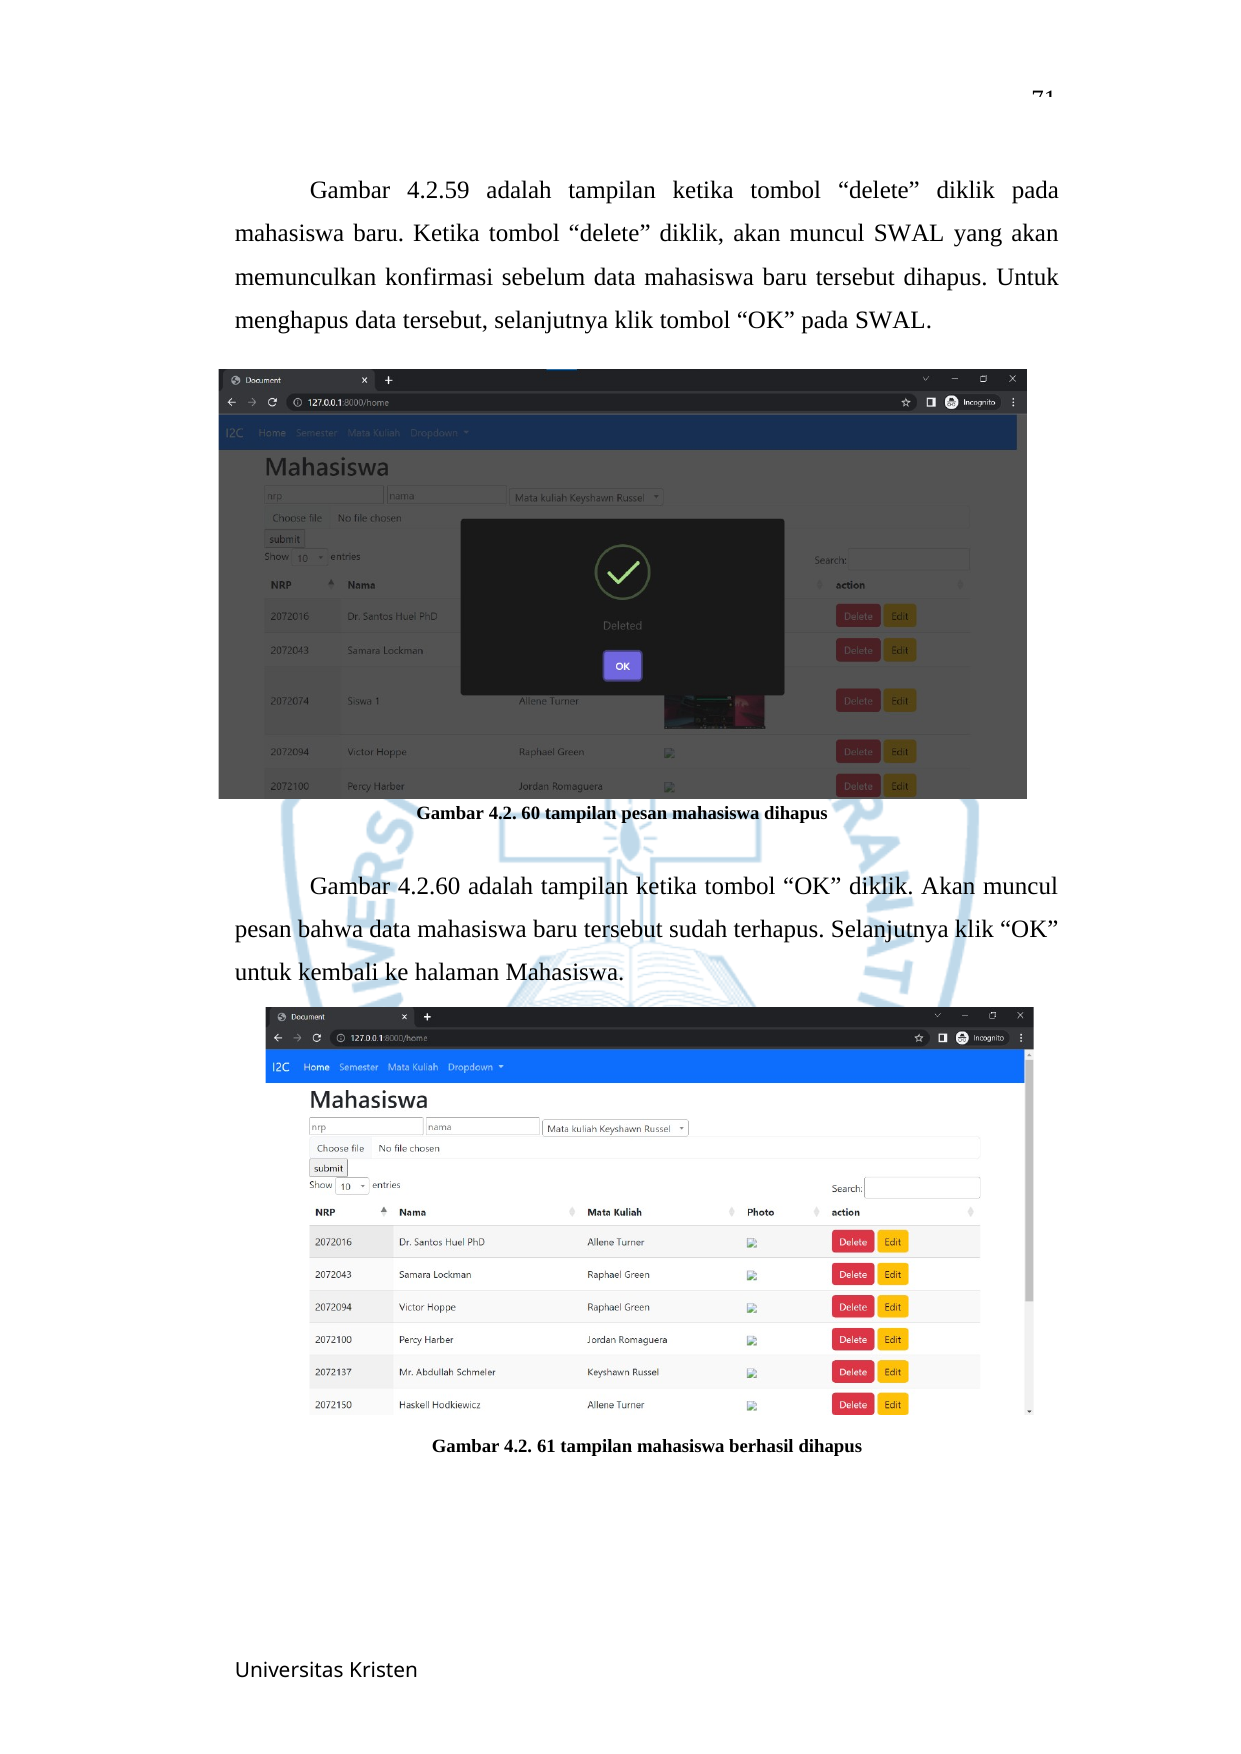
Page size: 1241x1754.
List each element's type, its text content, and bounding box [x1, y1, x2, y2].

text Gambar 4.2.59 adalah tampilan ketika tombol “delete” diklik pada mahasiswa baru. Ketika tombol “delete” diklik, akan muncul SWAL yang akan memunculkan konfirmasi sebelum data mahasiswa baru tersebut dihapus. Untuk menghapus data tersebut, selanjutnya klik tombol “OK” pada SWAL. [234, 175, 1059, 333]
picture [10, 34, 1241, 1754]
text Gambar 4.2.60 adalah tampilan ketika tombol “OK” diklik. Akan muncul pesan bahwa data mahasiswa baru tersebut sudah terhapus. Selanjutnya klik “OK” untuk kembali ke halaman Mahasiswa. [234, 871, 1059, 986]
text Gambar 4.2. 60 tampilan pesan mahasiswa dihapus [284, 799, 959, 823]
text Gambar 4.2. 61 tampilan mahasiswa berhasil dihapus [334, 1415, 959, 1457]
